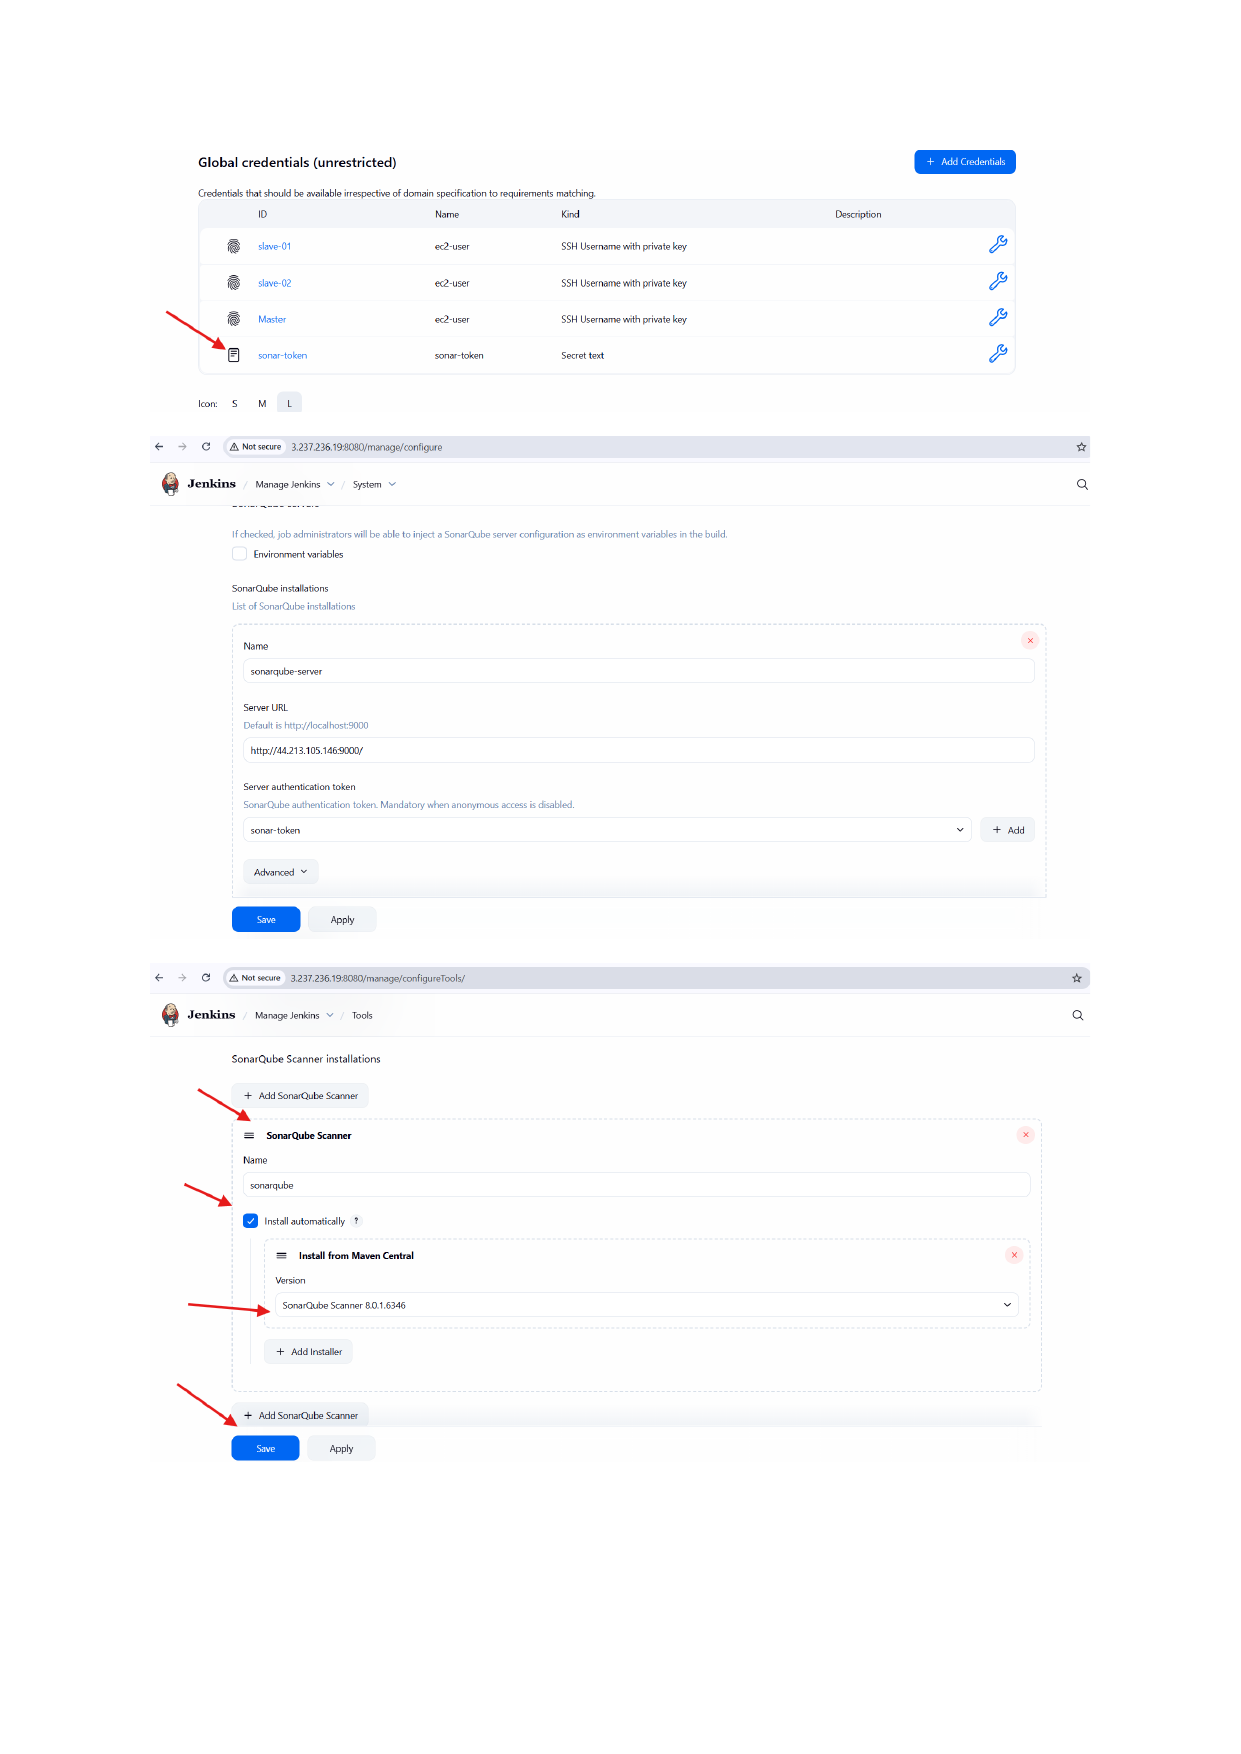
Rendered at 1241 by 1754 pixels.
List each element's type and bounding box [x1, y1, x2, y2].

picture [150, 963, 1091, 1462]
picture [150, 436, 1091, 939]
picture [150, 150, 1091, 412]
